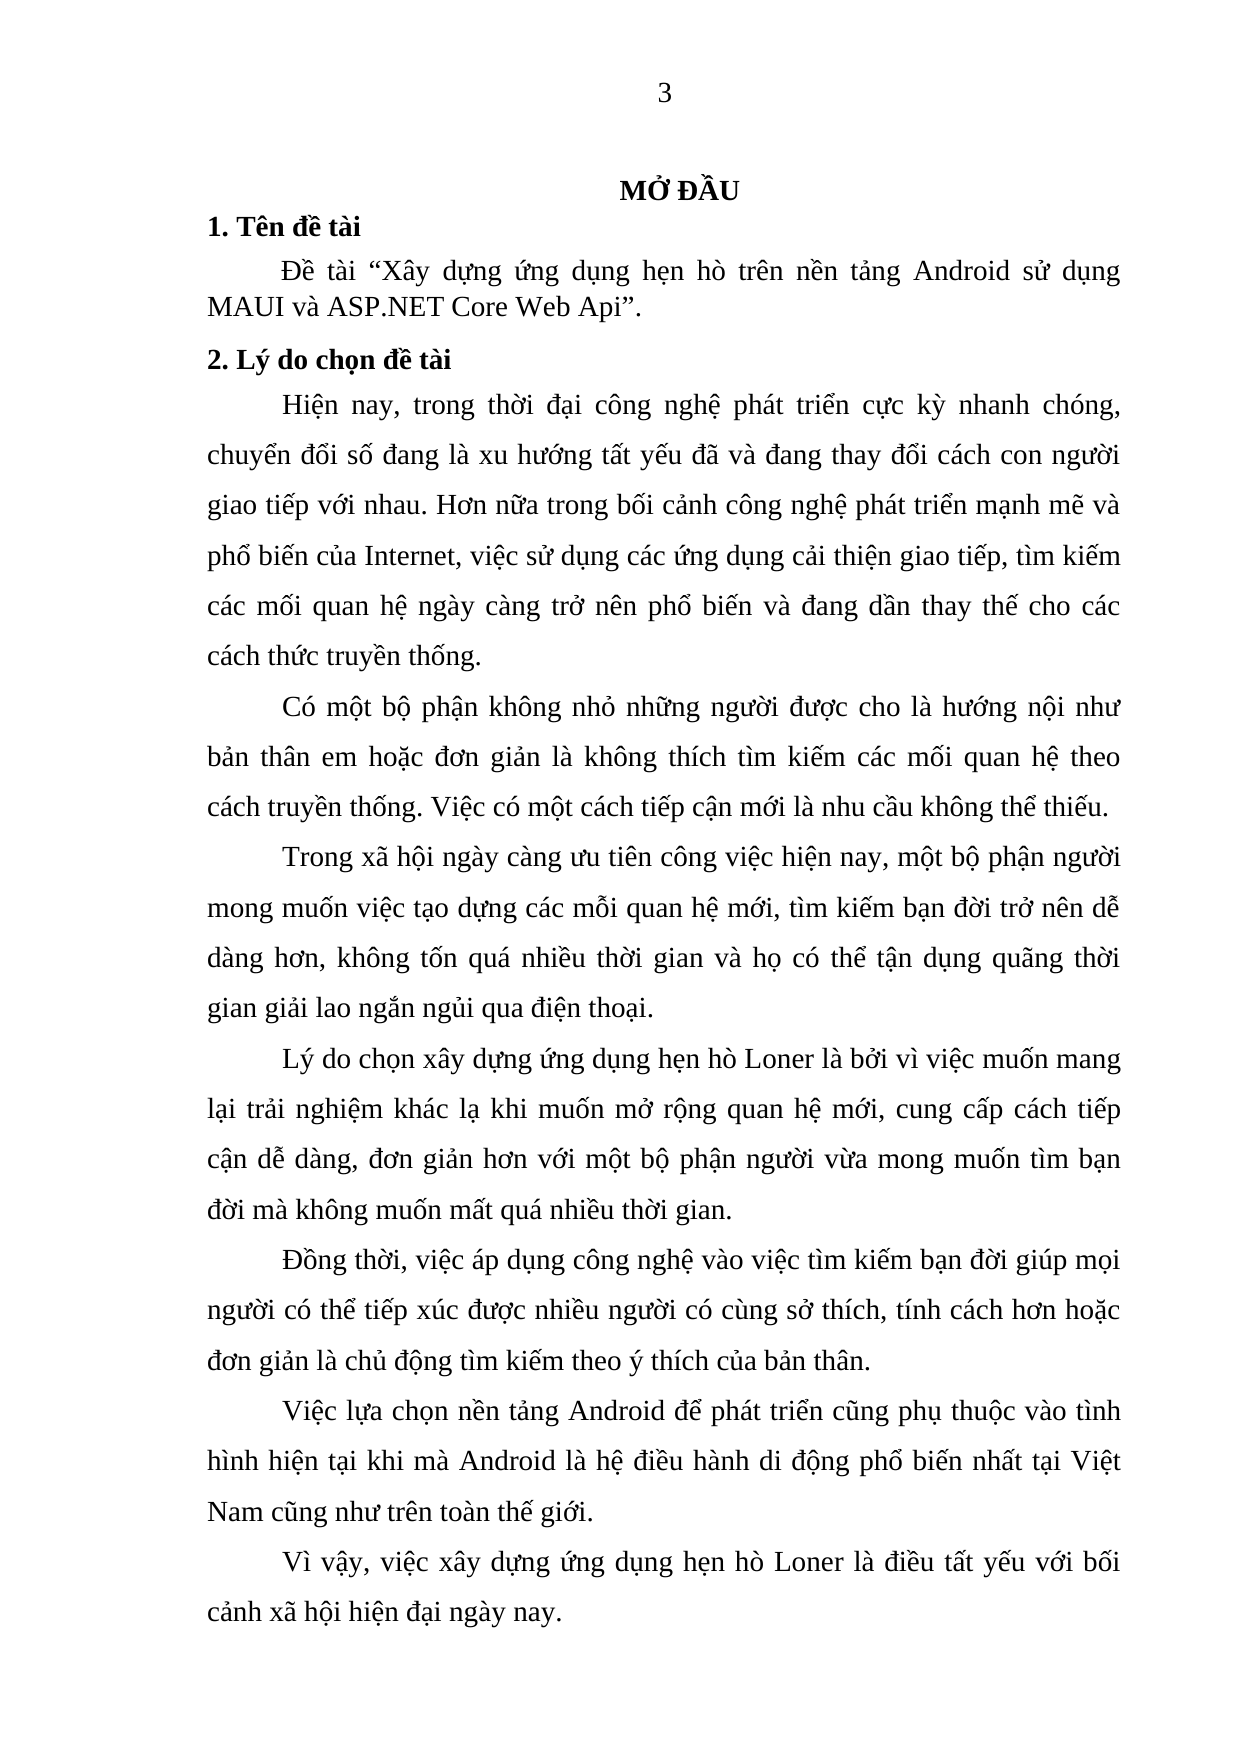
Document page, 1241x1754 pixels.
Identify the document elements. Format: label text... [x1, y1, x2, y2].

subtitle 2. Lý do chọn đề tài [207, 342, 1122, 376]
text Vì vậy, việc xây dựng ứng dụng hẹn hò Loner là điều tất yếu với bối cảnh xã hội hiện đại ngày nay. [207, 1544, 1122, 1628]
text Có một bộ phận không nhỏ những người được cho là hướng nội như bản thân em hoặc đơn giản là không thích tìm kiếm các mối quan hệ theo cách truyền thống. Việc có một cách tiếp cận mới là nhu cầu không thể thiếu. [207, 689, 1122, 823]
text Việc lựa chọn nền tảng Android để phát triển cũng phụ thuộc vào tình hình hiện tại khi mà Android là hệ điều hành di động phổ biến nhất tại Việt Nam cũng như trên toàn thế giới. [207, 1393, 1122, 1527]
text Trong xã hội ngày càng ưu tiên công việc hiện nay, một bộ phận người mong muốn việc tạo dựng các mỗi quan hệ mới, tìm kiếm bạn đời trở nên dễ dàng hơn, không tốn quá nhiều thời gian và họ có thể tận dụng quãng thời gian giải lao ngắn ngủi qua điện thoại. [207, 839, 1122, 1024]
subtitle MỞ ĐẦU [619, 173, 1122, 206]
text Đồng thời, việc áp dụng công nghệ vào việc tìm kiếm bạn đời giúp mọi người có thể tiếp xúc được nhiều người có cùng sở thích, tính cách hơn hoặc đơn giản là chủ động tìm kiếm theo ý thích của bản thân. [207, 1242, 1122, 1376]
text Lý do chọn xây dựng ứng dụng hẹn hò Loner là bởi vì việc muốn mang lại trải nghiệm khác lạ khi muốn mở rộng quan hệ mới, cung cấp cách tiếp cận dễ dàng, đơn giản hơn với một bộ phận người vừa mong muốn tìm bạn đời mà không muốn mất quá nhiều thời gian. [207, 1041, 1122, 1225]
text Hiện nay, trong thời đại công nghệ phát triển cực kỳ nhanh chóng, chuyển đổi số đang là xu hướng tất yếu đã và đang thay đổi cách con người giao tiếp với nhau. Hơn nữa trong bối cảnh công nghệ phát triển mạnh mẽ và phổ biến của Internet, việc sử dụng các ứng dụng cải thiện giao tiếp, tìm kiếm các mối quan hệ ngày càng trở nên phổ biến và đang dần thay thế cho các cách thức truyền thống. [207, 387, 1122, 672]
subtitle 1. Tên đề tài [207, 209, 1122, 242]
text Đề tài “Xây dựng ứng dụng hẹn hò trên nền tảng Android sử dụng MAUI và ASP.NET Core Web Api”. [207, 253, 1122, 323]
